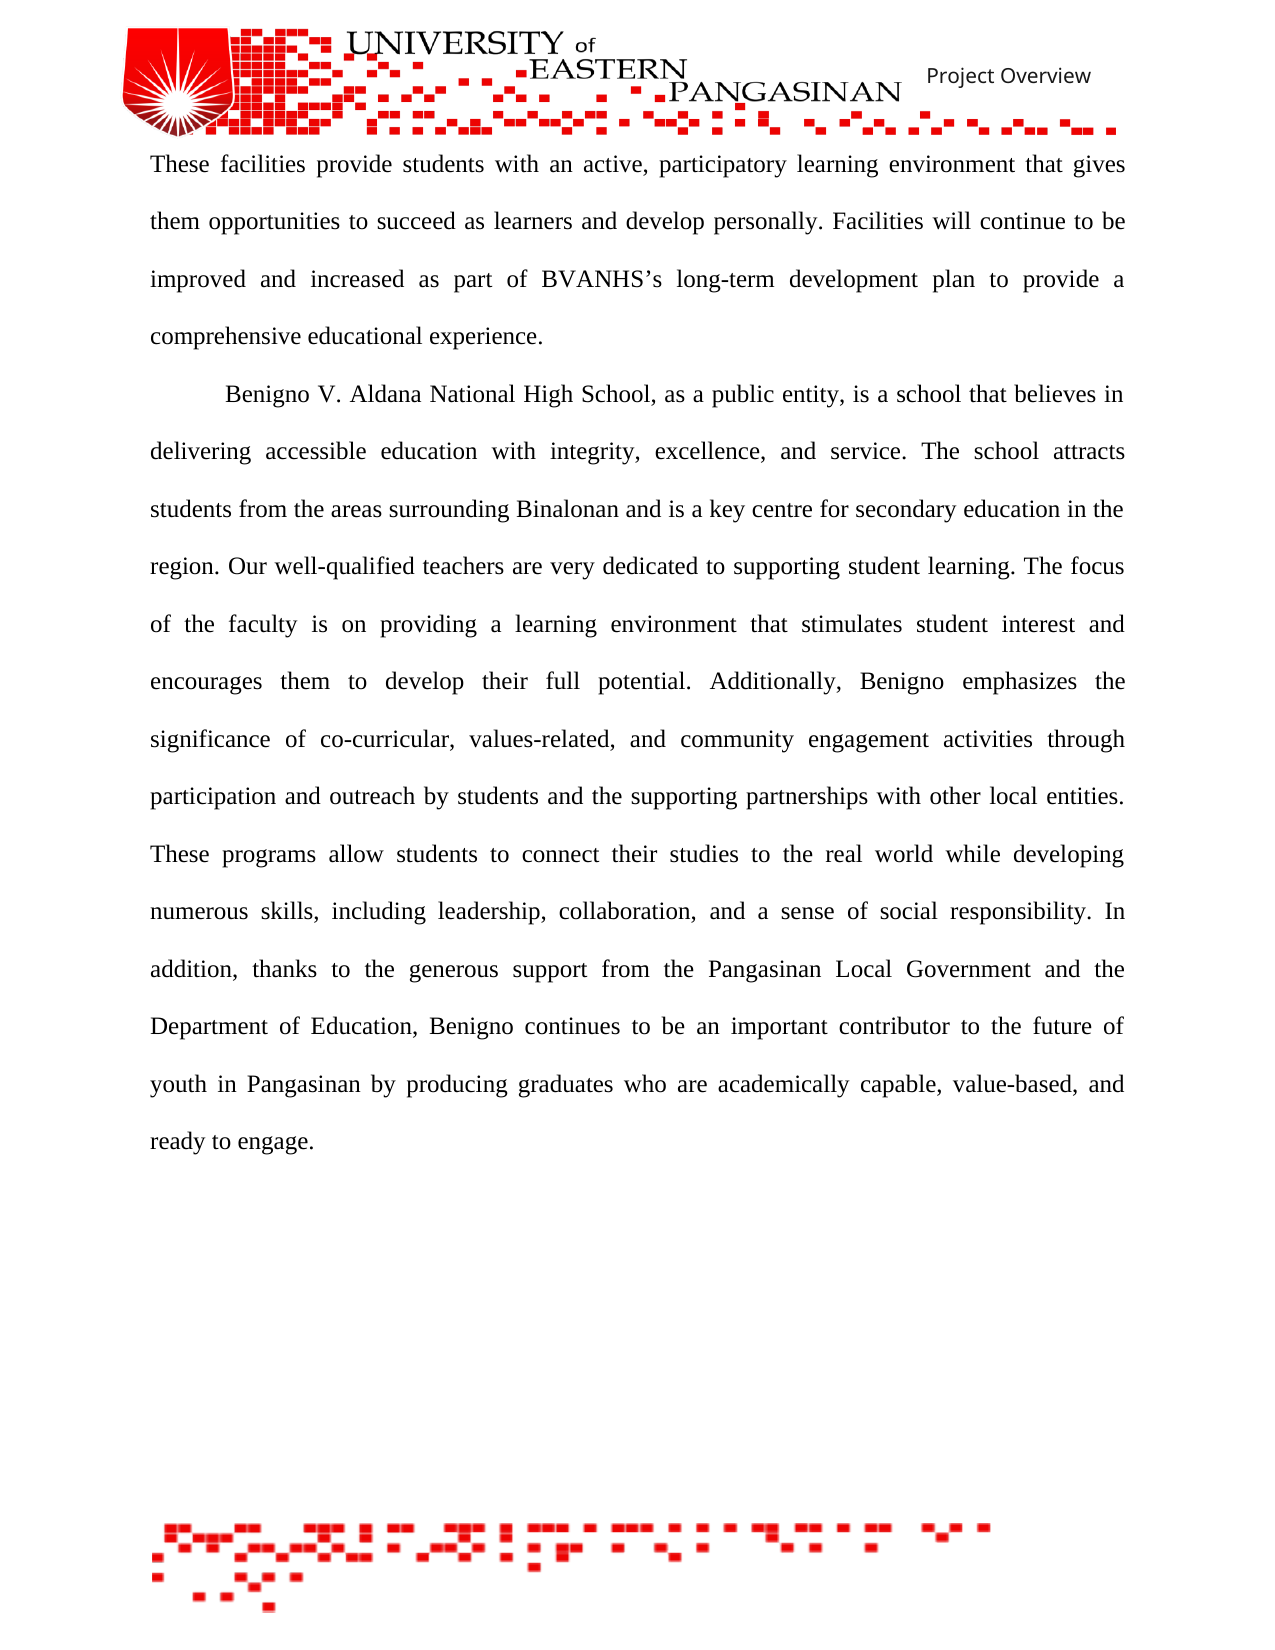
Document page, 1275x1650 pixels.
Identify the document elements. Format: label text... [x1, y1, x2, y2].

text These facilities provide students with an active, participatory learning environment that gives them opportunities to succeed as learners and develop personally. Facilities will continue to be improved and increased as part of BVANHS’s long-term development plan to provide a comprehensive educational experience. [150, 149, 1125, 350]
picture [152, 1523, 991, 1613]
picture [120, 26, 1116, 139]
text Benigno V. Aldana National High School, as a public entity, is a school that believes in delivering accessible education with integrity, excellence, and service. The school attracts students from the areas surrounding Binalonan and is a key centre for secondary education in the region. Our well-qualified teachers are very dedicated to supporting student learning. The focus of the faculty is on providing a learning environment that stimulates student interest and encourages them to develop their full potential. Additionally, Benigno emphasizes the significance of co-curricular, values-related, and community engagement activities through participation and outreach by students and the supporting partnerships with other local entities. These programs allow students to connect their studies to the real world while developing numerous skills, including leadership, collaboration, and a sense of social responsibility. In addition, thanks to the generous support from the Pangasinan Local Government and the Department of Education, Benigno continues to be an important contributor to the future of youth in Pangasinan by producing graduates who are academically capable, value-based, and ready to engage. [150, 379, 1126, 1155]
